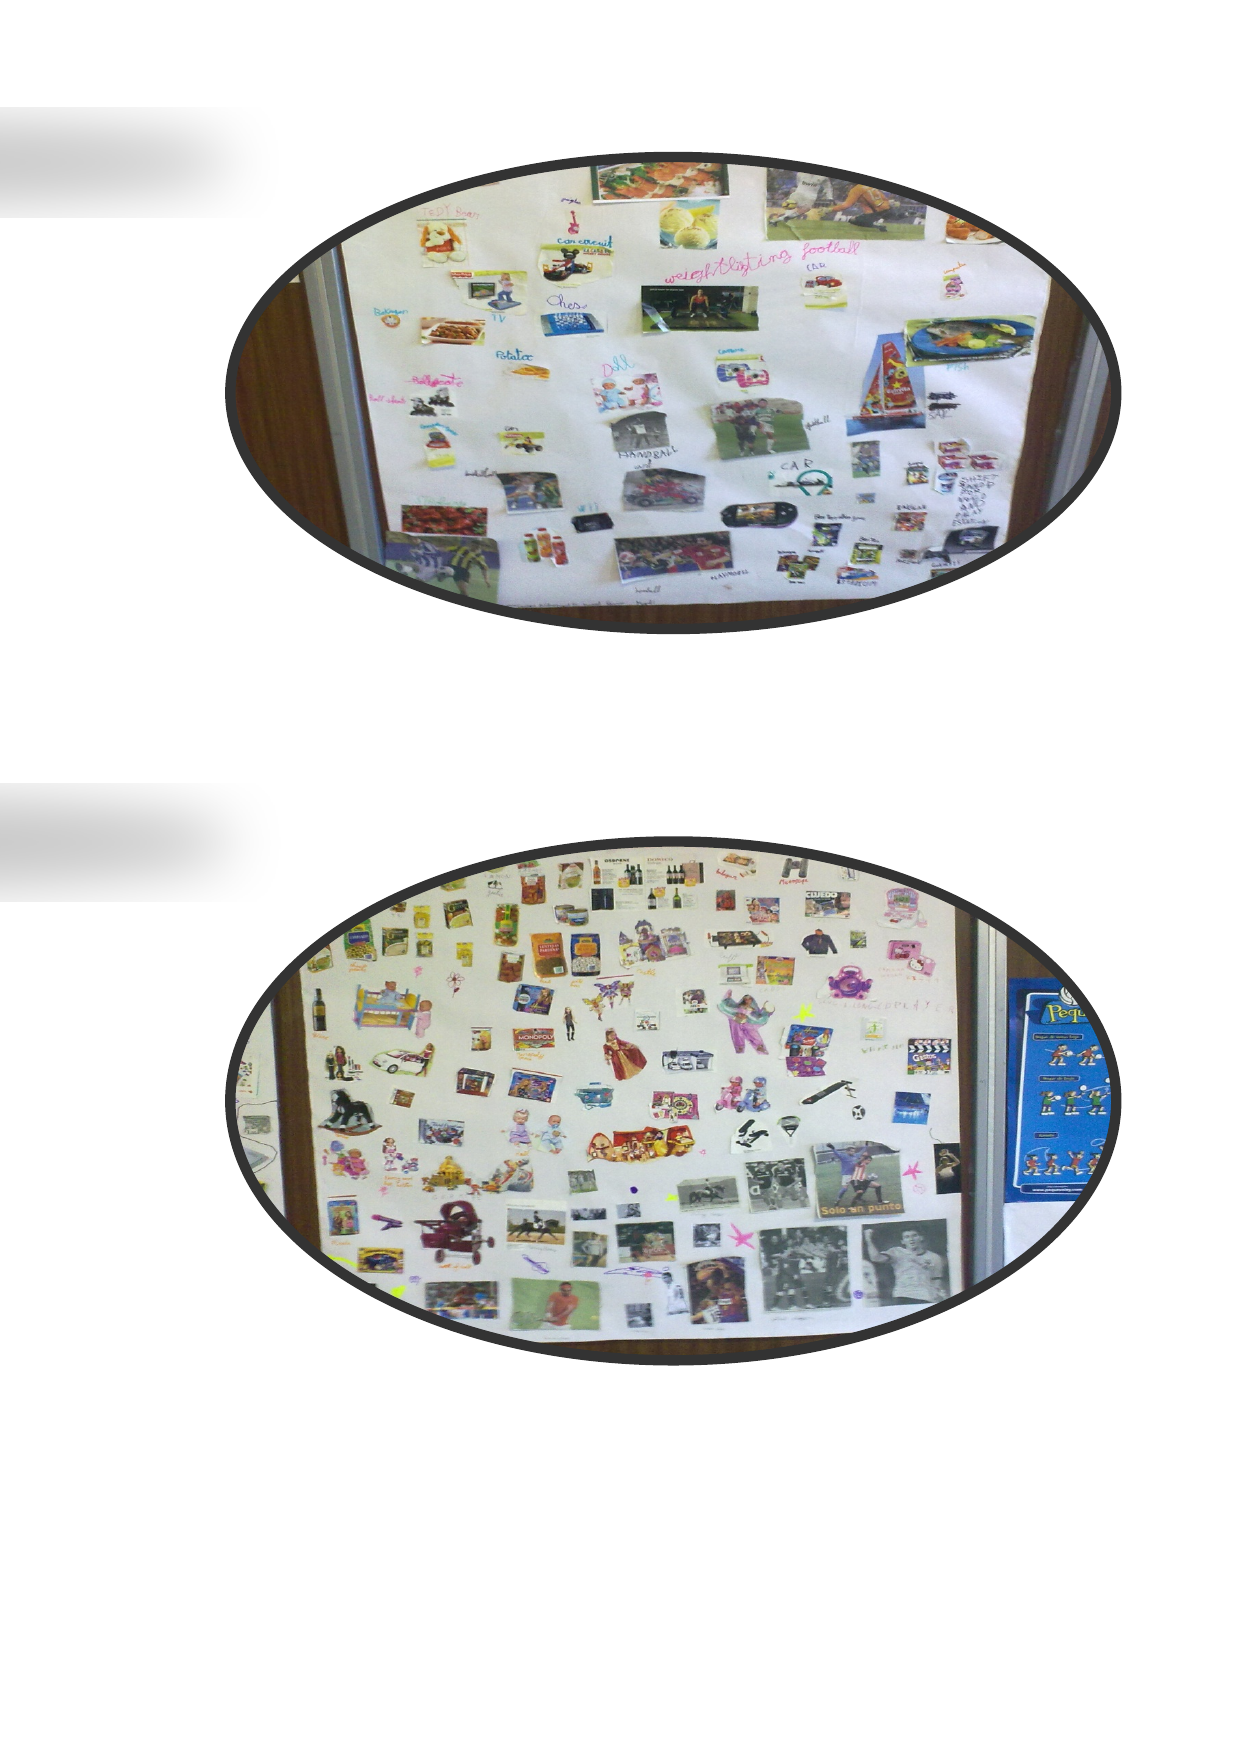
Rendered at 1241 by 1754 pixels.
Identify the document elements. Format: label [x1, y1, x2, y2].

picture [236, 847, 1111, 1355]
picture [236, 163, 1111, 623]
